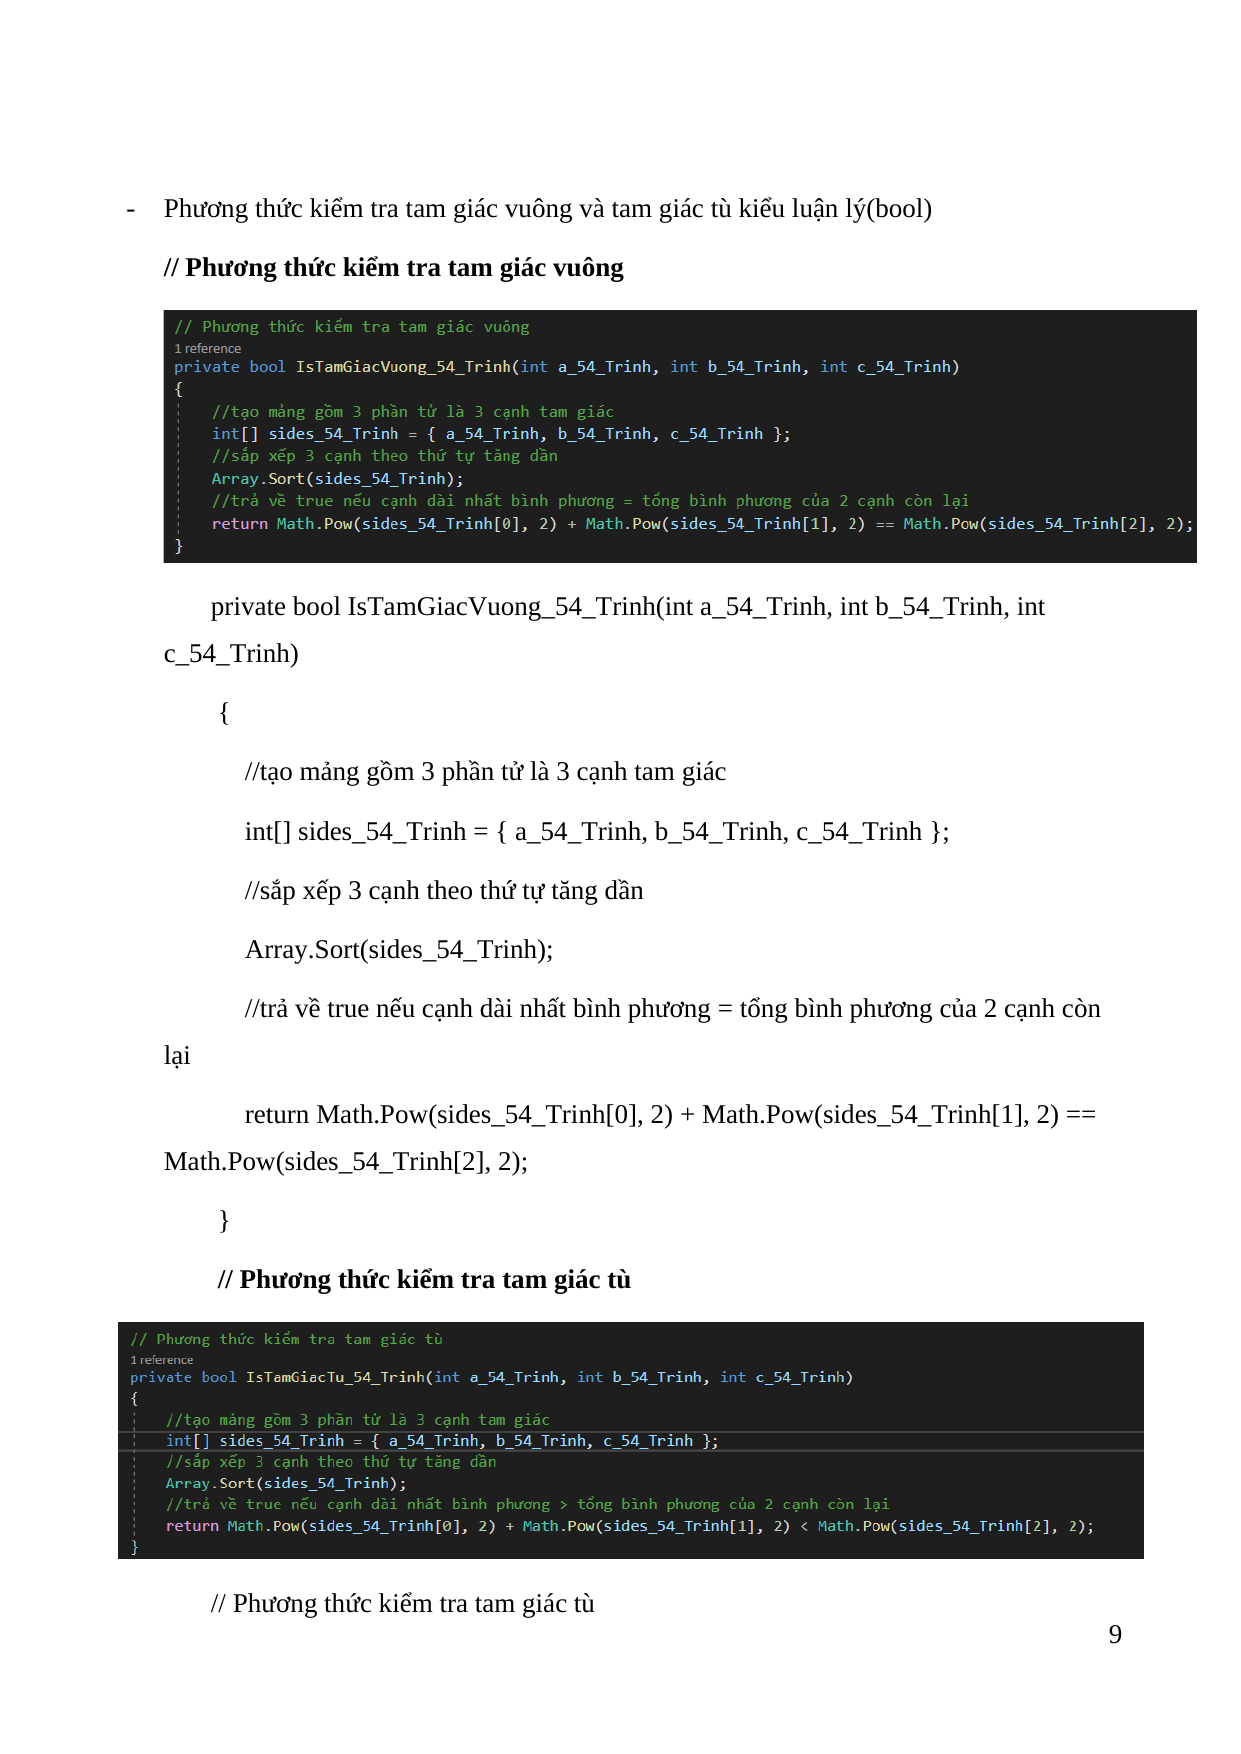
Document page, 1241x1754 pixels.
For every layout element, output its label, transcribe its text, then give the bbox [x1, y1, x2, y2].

text //tạo mảng gồm 3 phần tử là 3 cạnh tam giác [163, 756, 1122, 787]
text Array.Sort(sides_54_Trinh); [163, 933, 1122, 964]
text // Phương thức kiểm tra tam giác tù [163, 1263, 1122, 1294]
text return Math.Pow(sides_54_Trinh[0], 2) + Math.Pow(sides_54_Trinh[1], 2) == Math.Pow(sides_54_Trinh[2], 2); [163, 1098, 1122, 1176]
text private bool IsTamGiacVuong_54_Trinh(int a_54_Trinh, int b_54_Trinh, int c_54_Trinh) [163, 591, 1122, 668]
picture [163, 310, 1197, 563]
text { [163, 696, 1122, 727]
text // Phương thức kiểm tra tam giác tù [163, 1587, 1122, 1618]
picture [118, 1322, 1144, 1559]
text } [163, 1204, 1122, 1235]
list Phương thức kiểm tra tam giác vuông và tam giác tù kiểu luận lý(bool) [126, 192, 1122, 223]
text // Phương thức kiểm tra tam giác vuông [163, 251, 1122, 282]
text int[] sides_54_Trinh = { a_54_Trinh, b_54_Trinh, c_54_Trinh }; [163, 815, 1122, 846]
text //trả về true nếu cạnh dài nhất bình phương = tổng bình phương của 2 cạnh còn lại [163, 992, 1122, 1070]
text //sắp xếp 3 cạnh theo thứ tự tăng dần [163, 874, 1122, 905]
